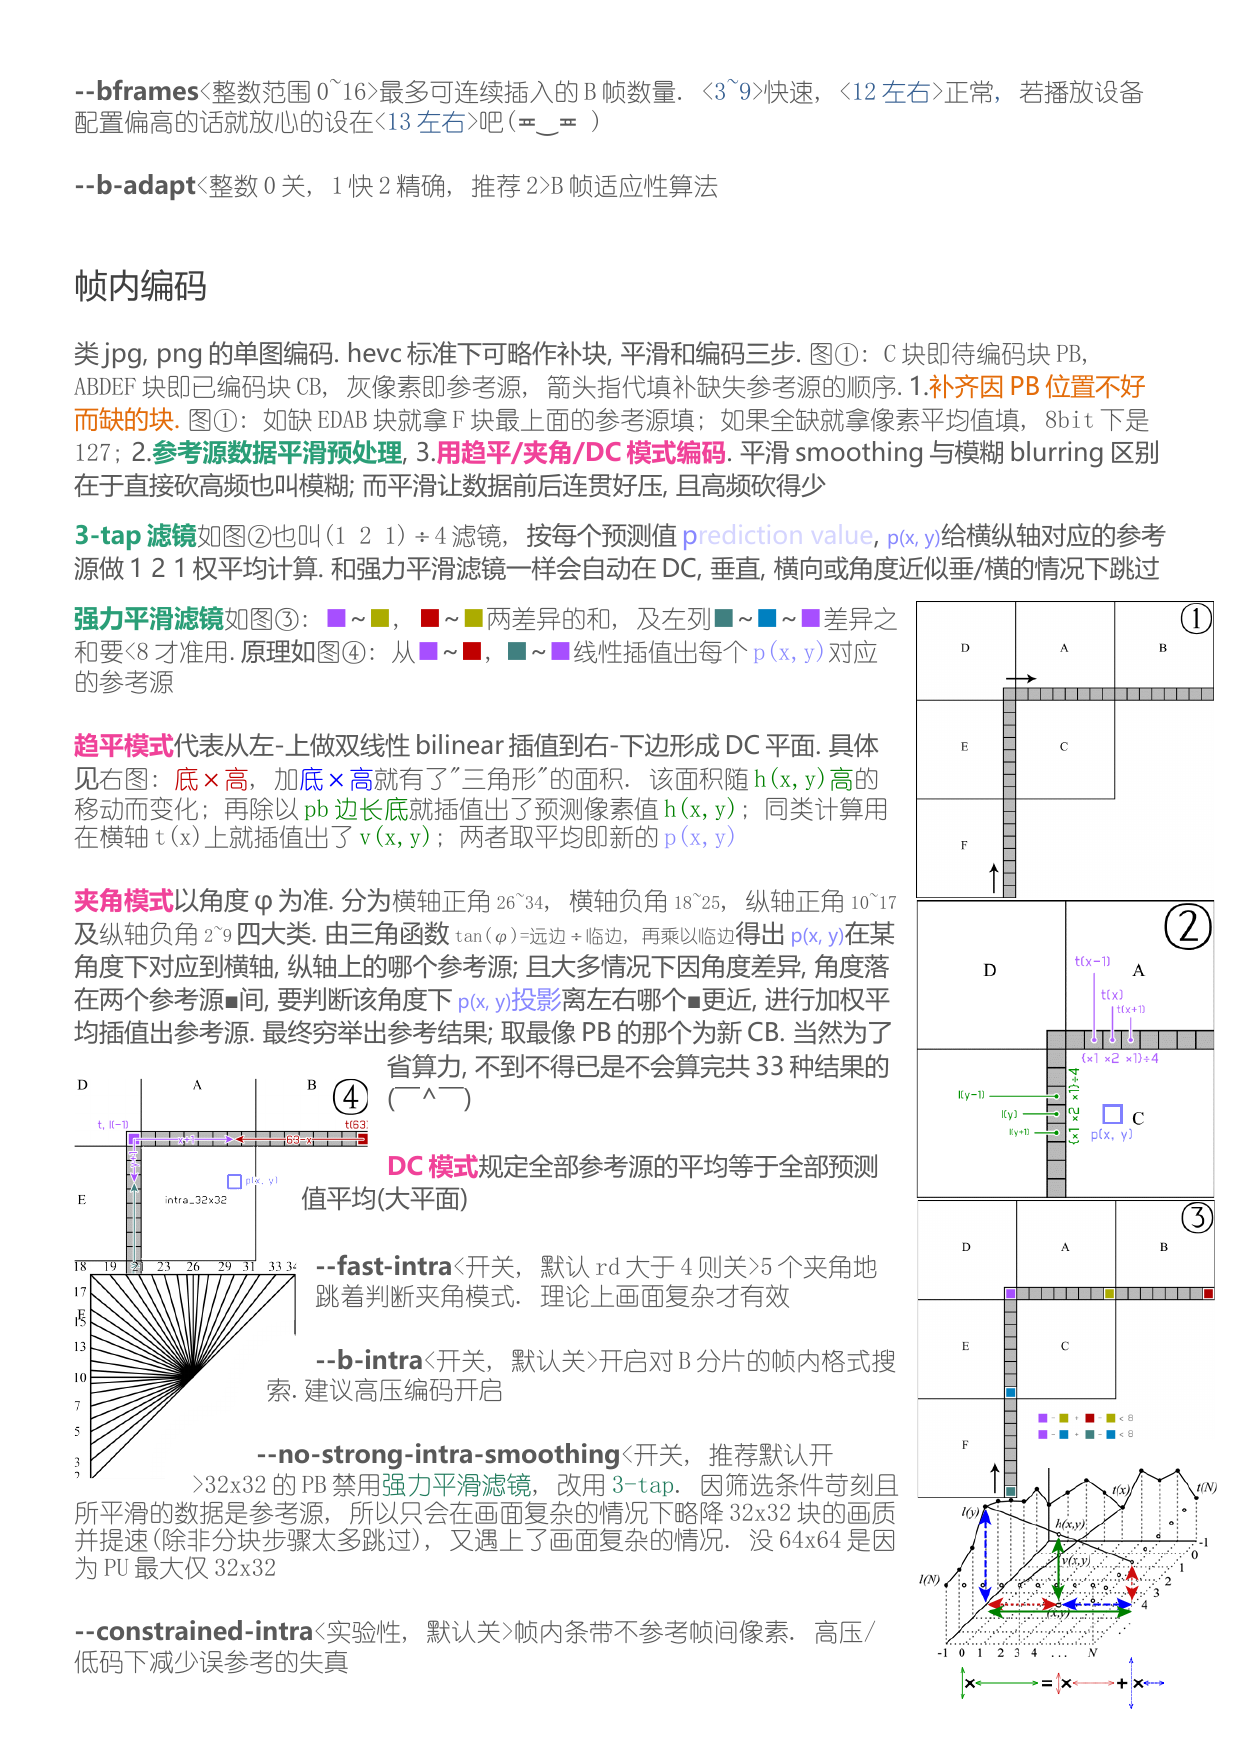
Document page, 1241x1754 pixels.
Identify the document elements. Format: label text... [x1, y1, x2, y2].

text 趋平模式代表从左-上做双线性bilinear插值到右-下边形成DC平面. 具体见右图: 底×高, 加底×高就有了"三角形"的面积. 该面积随h(x,y)高的移动而变化; 再除以pb边长底就插值出了预测像素值h(x,y); 同类计算用在横轴t(x)上就插值出了v(x,y); 两者取平均即新的p(x,y) [74, 728, 916, 849]
text 夹角模式以角度φ为准. 分为横轴正角26~34, 横轴负角18~25, 纵轴正角10~17及纵轴负角2~9四大类. 由三角函数tan(φ)=远边÷临边, 再乘以临边得出p(x, y)在某角度下对应到横轴, 纵轴上的哪个参考源; 且大多情况下因角度差异, 角度落在两个参考源■间, 要判断该角度下p(x, y)投影离左右哪个■更近, 进行加权平均插值出参考源. 最终穷举出参考结果; 取最像PB的那个为新CB. 当然为了省算力, 不到不得已是不会算完共33种结果的(￣^￣) [74, 883, 1166, 1114]
text --bframes<整数范围0~16>最多可连续插入的B帧数量. <3~9>快速, <12左右>正常, 若播放设备配置偏高的话就放心的设在<13左右>吧(≖‿≖ ) [74, 74, 1166, 134]
text --fast-intra<开关, 默认rd大于4则关>5个夹角地跳着判断夹角模式. 理论上画面复杂才有效 [264, 1248, 917, 1309]
text --b-intra<开关, 默认关>开启对B分片的帧内格式搜索.建议高压编码开启 [238, 1343, 917, 1403]
text 强力平滑滤镜如图③: ■~■, ■~■两差异的和, 及左列■~■~■差异之和要<8才准用. 原理如图④: 从■~■, ■~■线性插值出每个p(x,y)对应的参考源 [74, 601, 916, 694]
text --b-adapt<整数0关, 1快2精确, 推荐2>B帧适应性算法 [74, 168, 1166, 201]
text DC模式规定全部参考源的平均等于全部预测值平均(大平面) [270, 1148, 1166, 1214]
picture [917, 1200, 1217, 1709]
picture [916, 900, 1215, 1198]
picture [74, 1078, 367, 1478]
subtitle 帧内编码 [83, 280, 1166, 302]
text 类jpg, png的单图编码. hevc标准下可略作补块, 平滑和编码三步. 图①: C块即待编码块PB, ABDEF块即已编码块CB, 灰像素即参考源, 箭头指代填补缺失参考源的顺序. 1.补齐因PB位置不好而缺的块. 图①: 如缺EDAB块就拿F块最上面的参考源填; 如果全缺就拿像素平均值填, 8bit下是127; 2.参考源数据平滑预处理, 3.用趋平/夹角/DC模式编码. 平滑smoothing与模糊blurring区别在于直接砍高频也叫模糊; 而平滑让数据前后连贯好压, 且高频砍得少 [74, 336, 1166, 501]
picture [916, 601, 1214, 898]
text 3-tap滤镜如图②也叫(1 2 1)÷4滤镜, 按每个预测值prediction value, p(x, y)给横纵轴对应的参考源做1 2 1权平均计算. 和强力平滑滤镜一样会自动在DC, 垂直, 横向或角度近似垂/横的情况下跳过 [74, 518, 1166, 584]
text --constrained-intra<实验性, 默认关>帧内条带不参考帧间像素. 高压/低码下减少误参考的失真 [74, 1614, 919, 1675]
text --no-strong-intra-smoothing<开关, 推荐默认开>32x32的PB禁用强力平滑滤镜, 改用3-tap. 因筛选条件苛刻且所平滑的数据是参考源, 所以只会在画面复杂的情况下略降32x32块的画质并提速(除非分块步骤太多跳过), 又遇上了画面复杂的情况. 没64x64是因为PU最大仅32x32 [74, 1437, 919, 1580]
